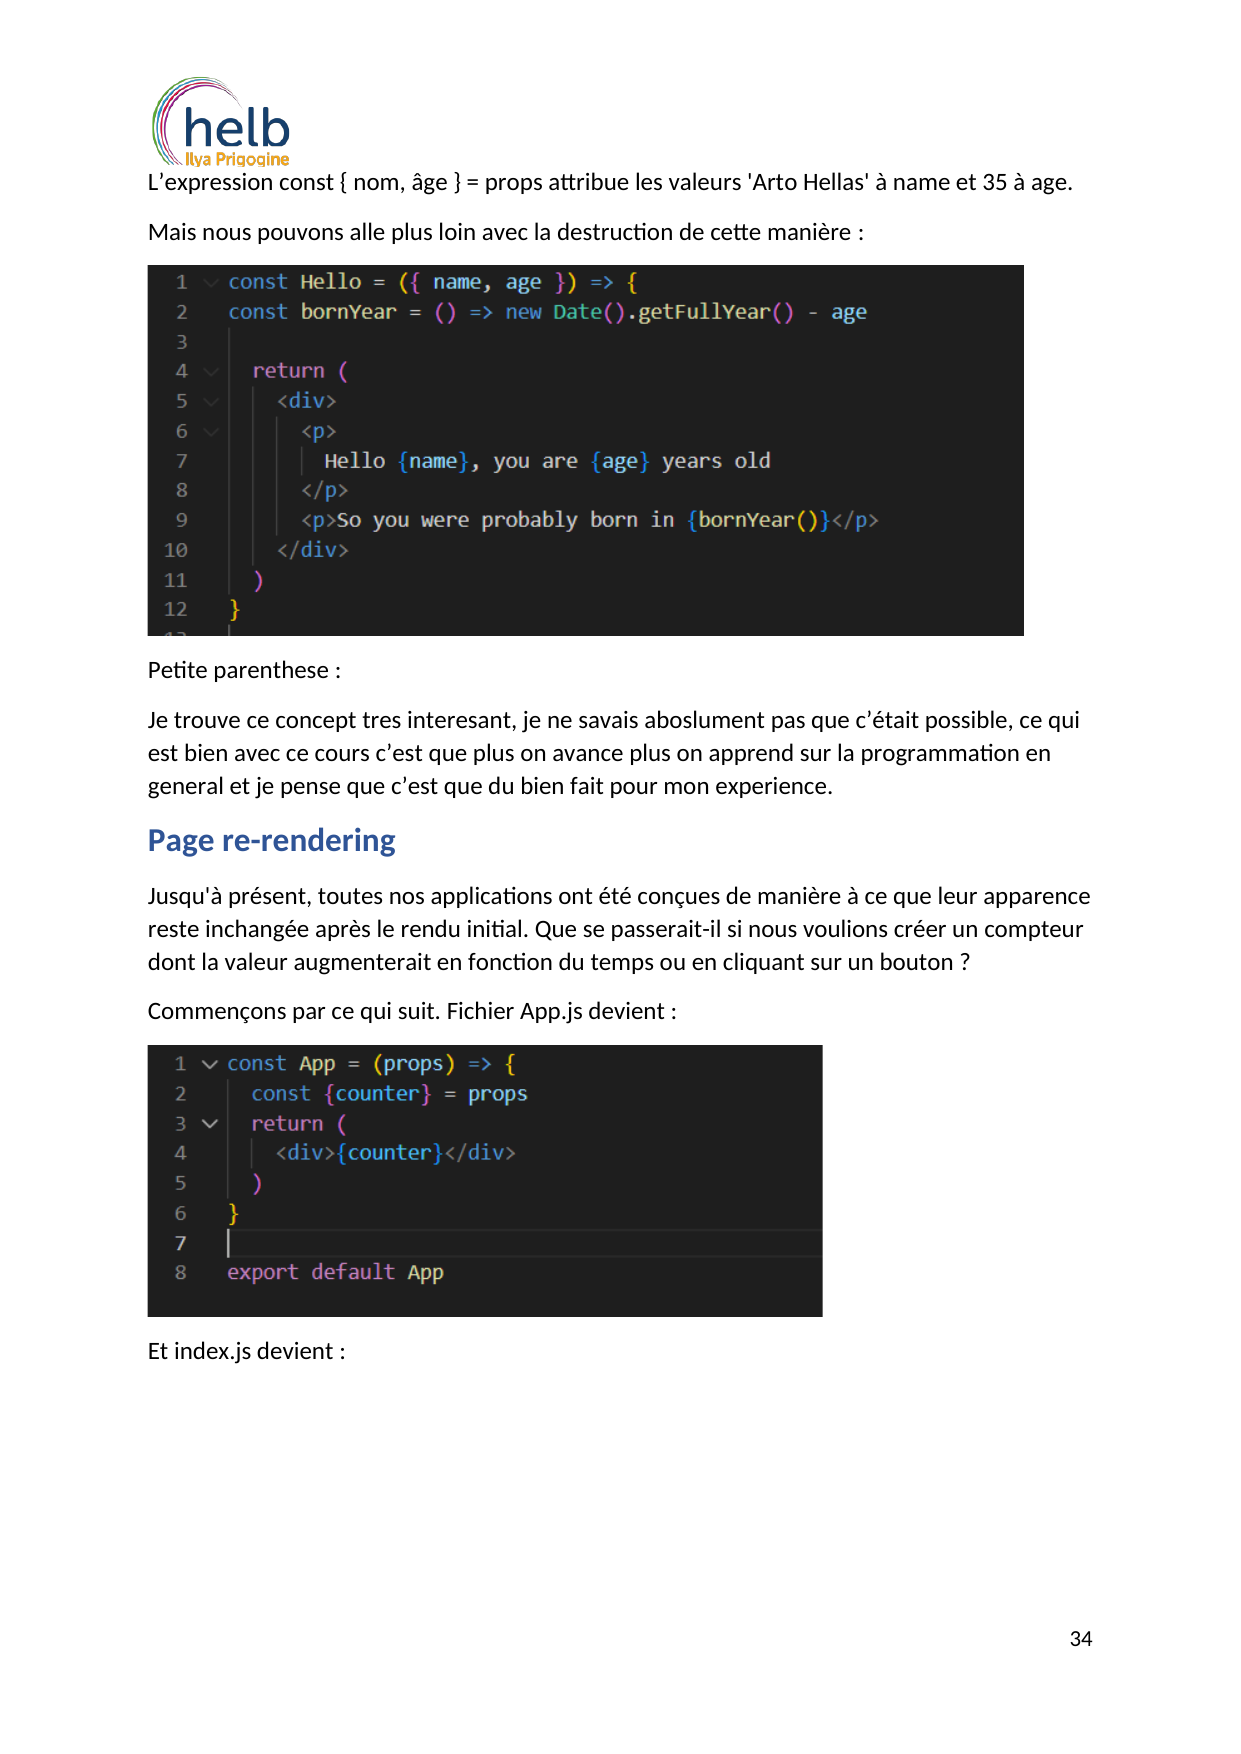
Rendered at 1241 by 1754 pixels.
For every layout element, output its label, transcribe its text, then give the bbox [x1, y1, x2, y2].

text Et index.js devient : [148, 1335, 1092, 1366]
text Petite parenthese : [148, 654, 1092, 685]
picture [147, 73, 296, 167]
text Page re-rendering [148, 819, 1092, 860]
picture [147, 265, 1024, 636]
text Je trouve ce concept tres interesant, je ne savais aboslument pas que c’était possible, ce qui est bien avec ce cours c’est que plus on avance plus on apprend sur la programmation en general et je pense que c’est que du bien fait pour mon experience. [148, 704, 1092, 800]
text Mais nous pouvons alle plus loin avec la destruction de cette manière : [148, 216, 1092, 246]
picture [147, 1045, 823, 1317]
text L’expression const { nom, âge } = props attribue les valeurs 'Arto Hellas' à name et 35 à age. [148, 166, 1092, 197]
text Jusqu'à présent, toutes nos applications ont été conçues de manière à ce que leur apparence reste inchangée après le rendu initial. Que se passerait-il si nous voulions créer un compteur dont la valeur augmenterait en fonction du temps ou en cliquant sur un bouton ? [148, 880, 1092, 976]
text Commençons par ce qui suit. Fichier App.js devient : [148, 995, 1092, 1026]
